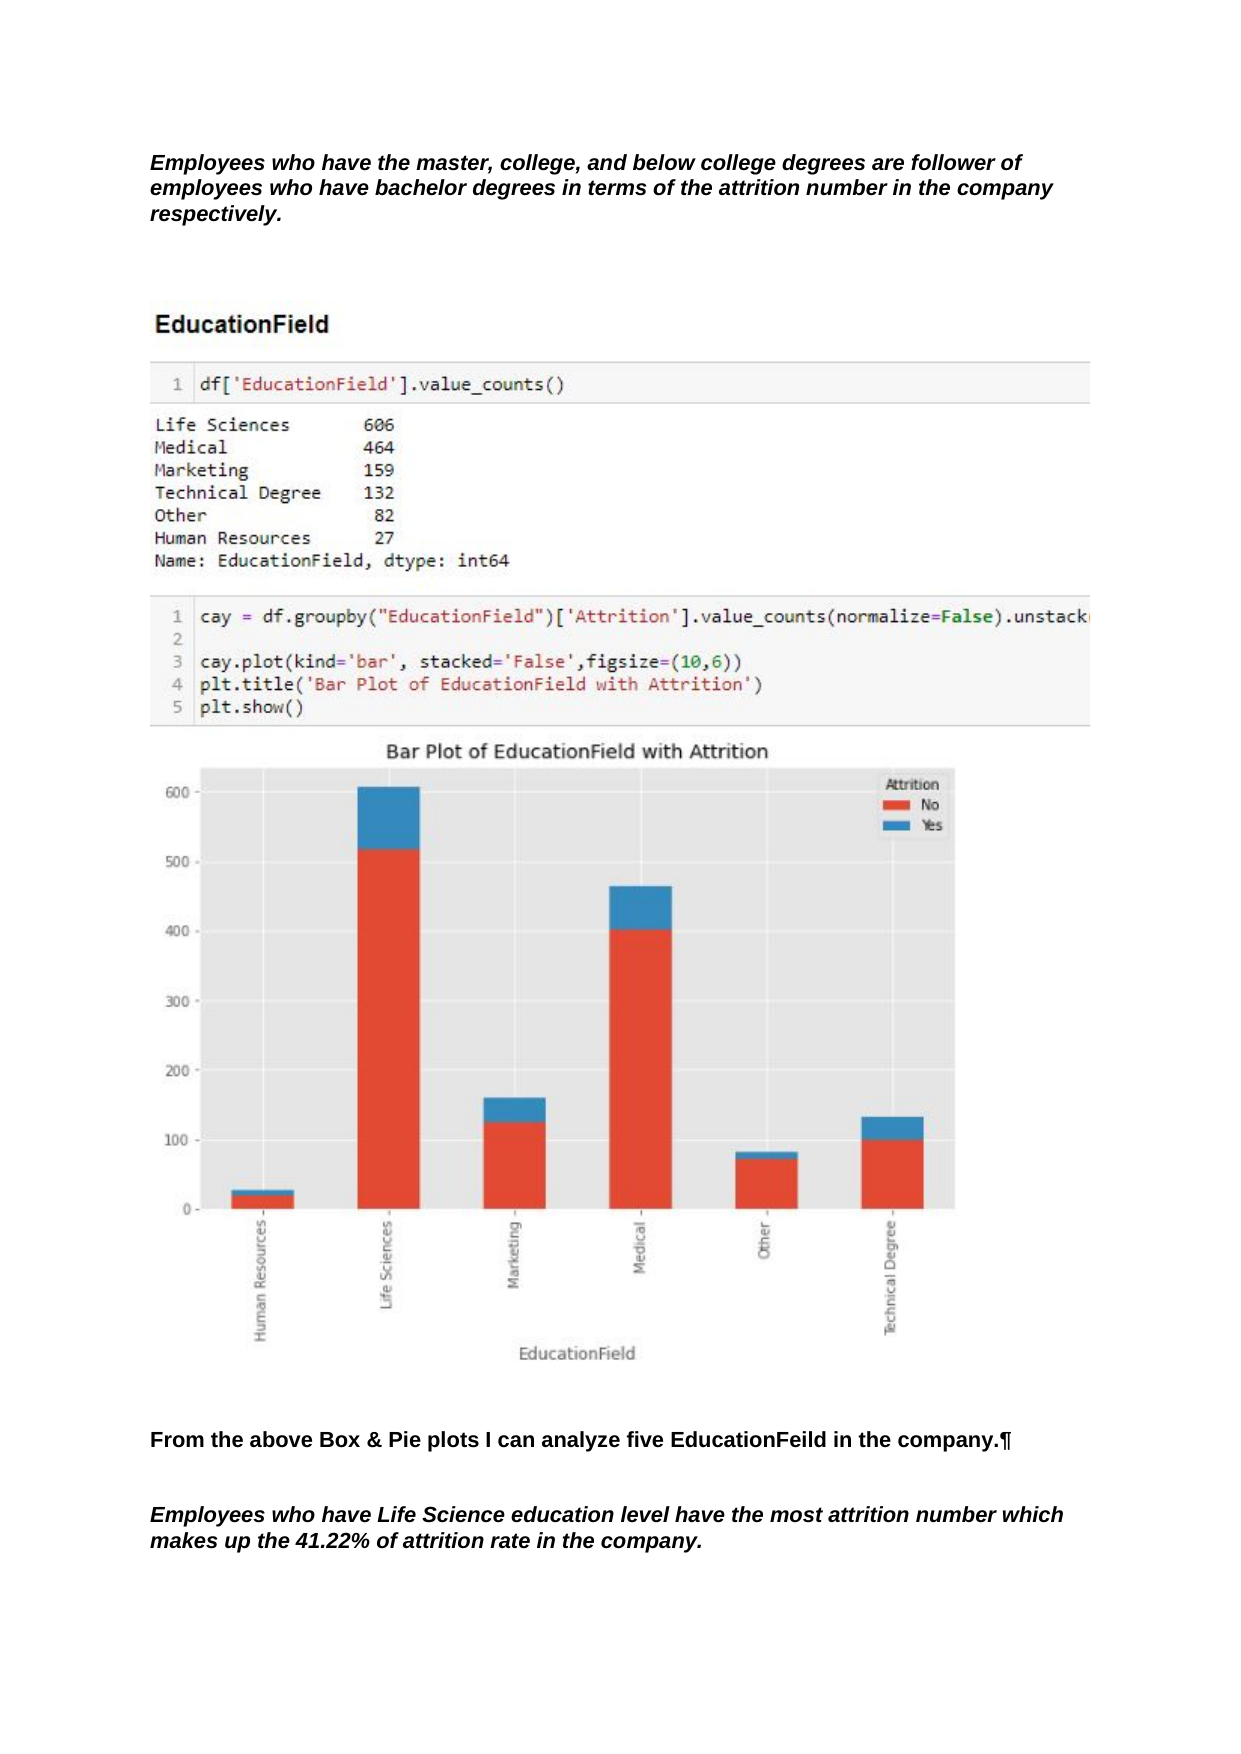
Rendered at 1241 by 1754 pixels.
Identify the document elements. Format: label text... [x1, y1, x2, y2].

picture [150, 300, 1091, 1381]
text Employees who have the master, college, and below college degrees are follower of employees who have bachelor degrees in terms of the attrition number in the company respectively. [150, 150, 1090, 226]
text Employees who have Life Science education level have the most attrition number which makes up the 41.22% of attrition rate in the company. [150, 1502, 1090, 1553]
text From the above Box & Pie plots I can analyze five EducationFeild in the company.¶ [150, 1427, 1090, 1452]
